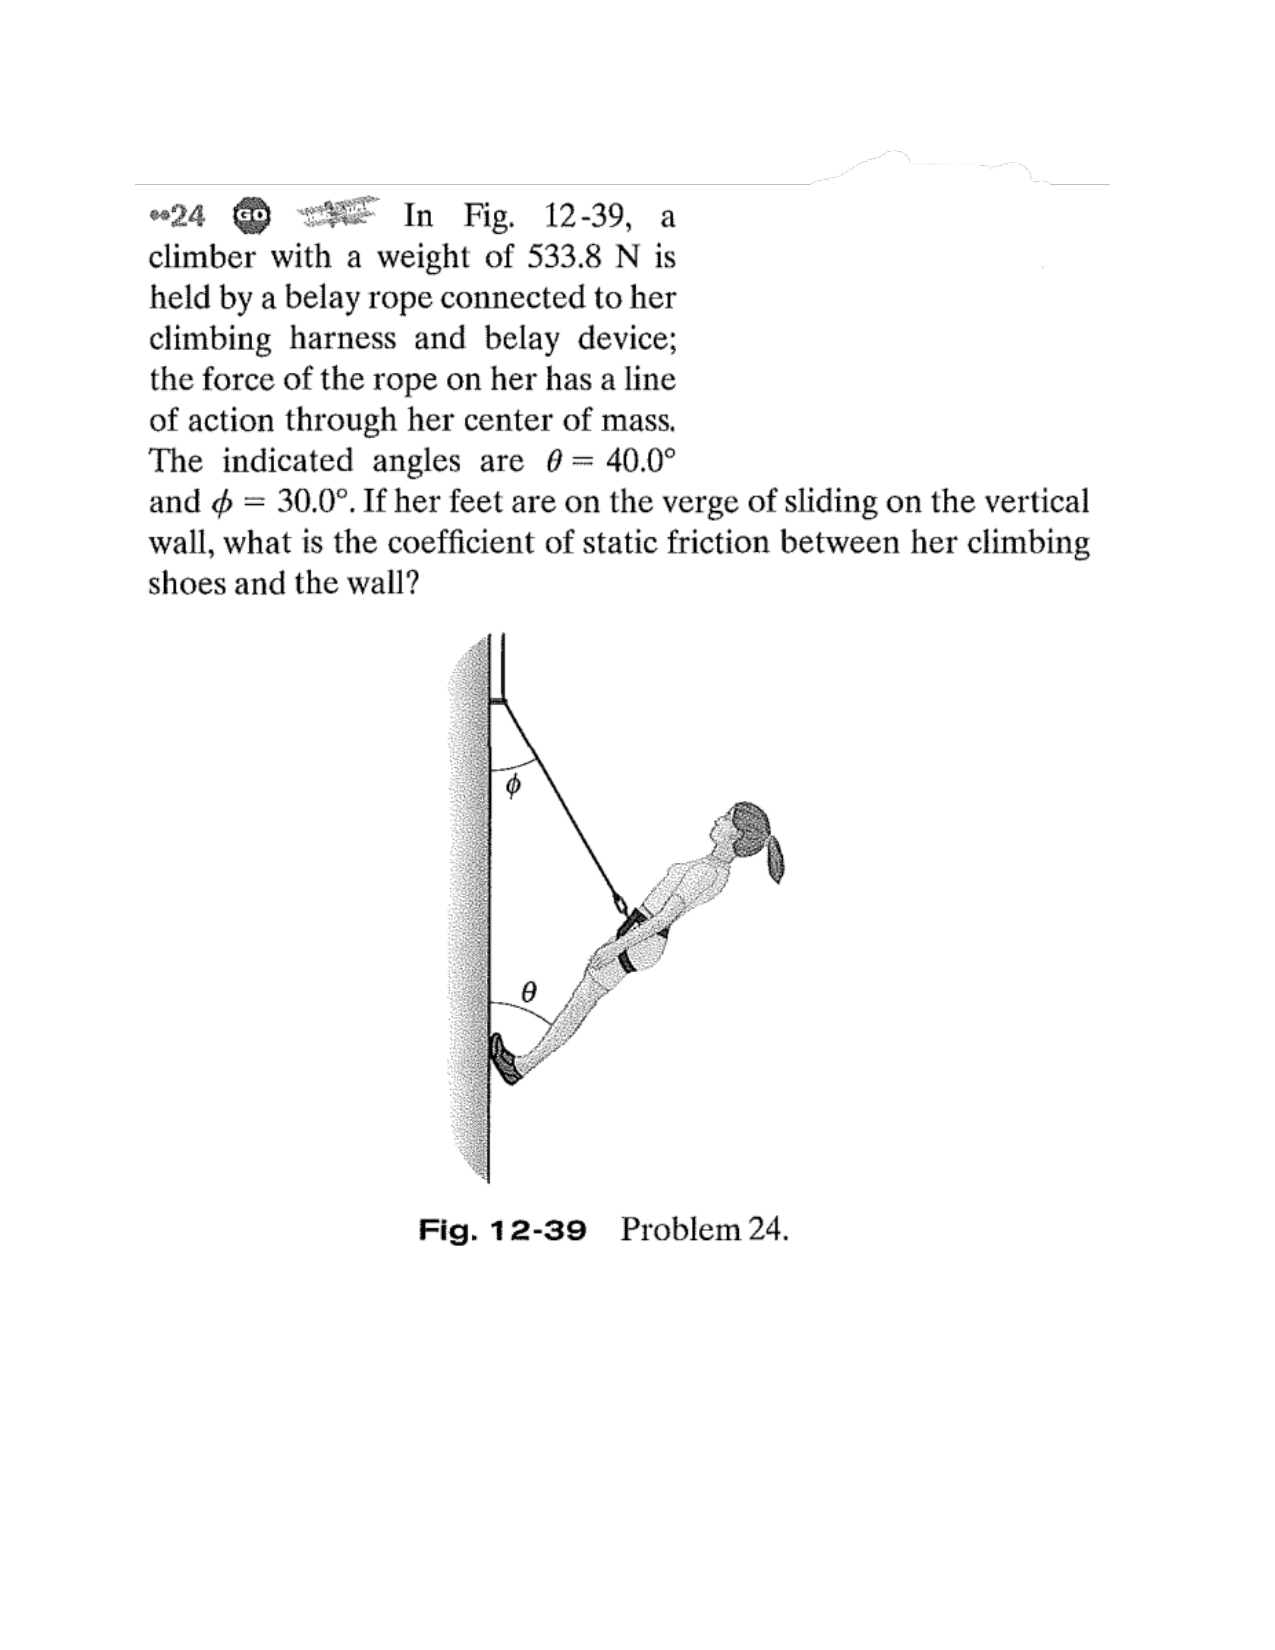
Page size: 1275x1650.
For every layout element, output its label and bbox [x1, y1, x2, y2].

picture [135, 150, 1110, 1268]
